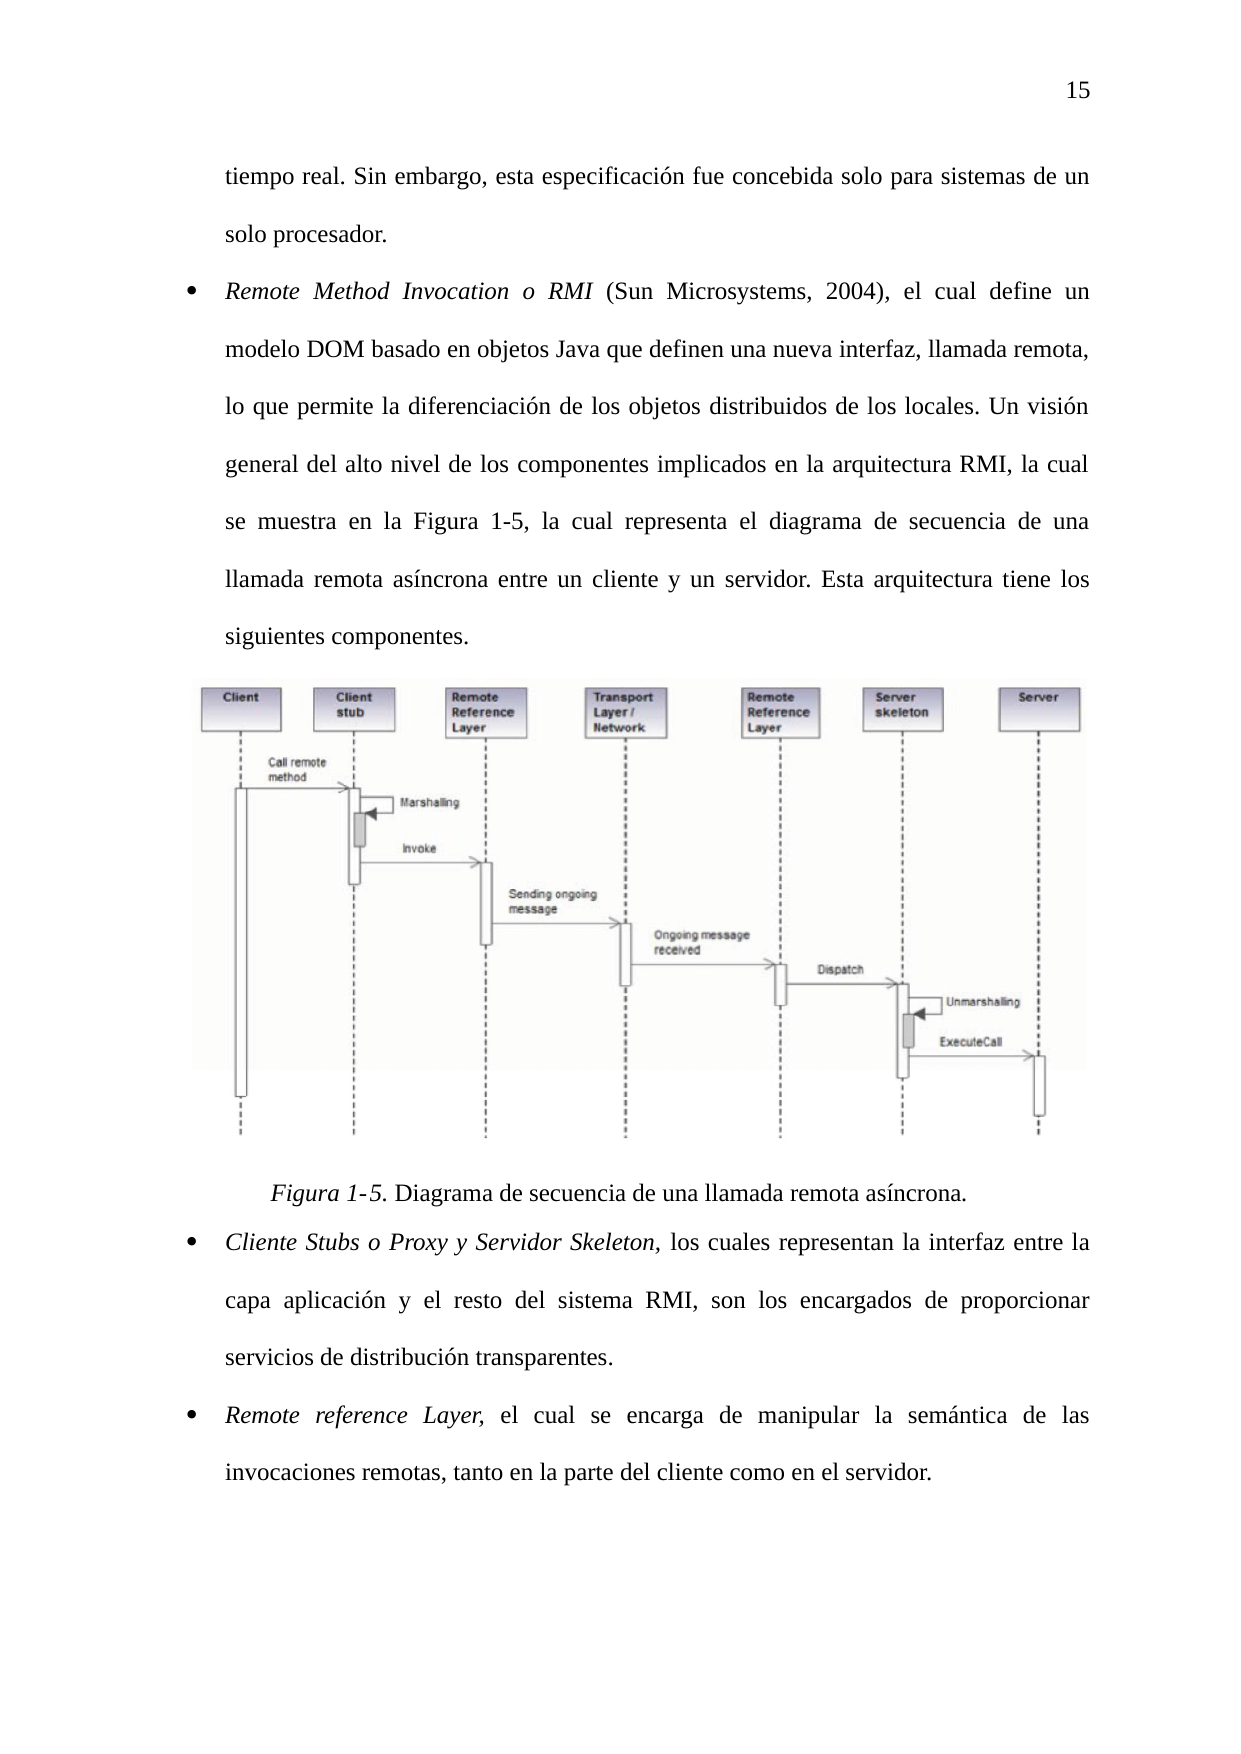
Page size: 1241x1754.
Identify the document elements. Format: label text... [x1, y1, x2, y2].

list Cliente Stubs o Proxy y Servidor Skeleton, los cuales representan la interfaz entre la capa aplicación y el resto del sistema RMI, son los encargados de proporcionar servicios de distribución transparentes. [187, 1227, 1090, 1371]
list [187, 161, 1090, 247]
list Remote Method Invocation o RMI , el cual define un modelo DOM basado en objetos Java que definen una nueva interfaz, llamada remota, lo que permite la diferenciación de los objetos distribuidos de los locales. Un visión general del alto nivel de los componentes implicados en la arquitectura RMI, la cual se muestra en la Figura 1-5, la cual representa el diagrama de secuencia de una llamada remota asíncrona entre un cliente y un servidor. Esta arquitectura tiene los siguientes componentes. [187, 276, 1090, 650]
list Remote reference Layer, el cual se encarga de manipular la semántica de las invocaciones remotas, tanto en la parte del cliente como en el servidor. [187, 1400, 1090, 1486]
text Figura 1-5. Diagrama de secuencia de una llamada remota asíncrona. [150, 1178, 1090, 1206]
